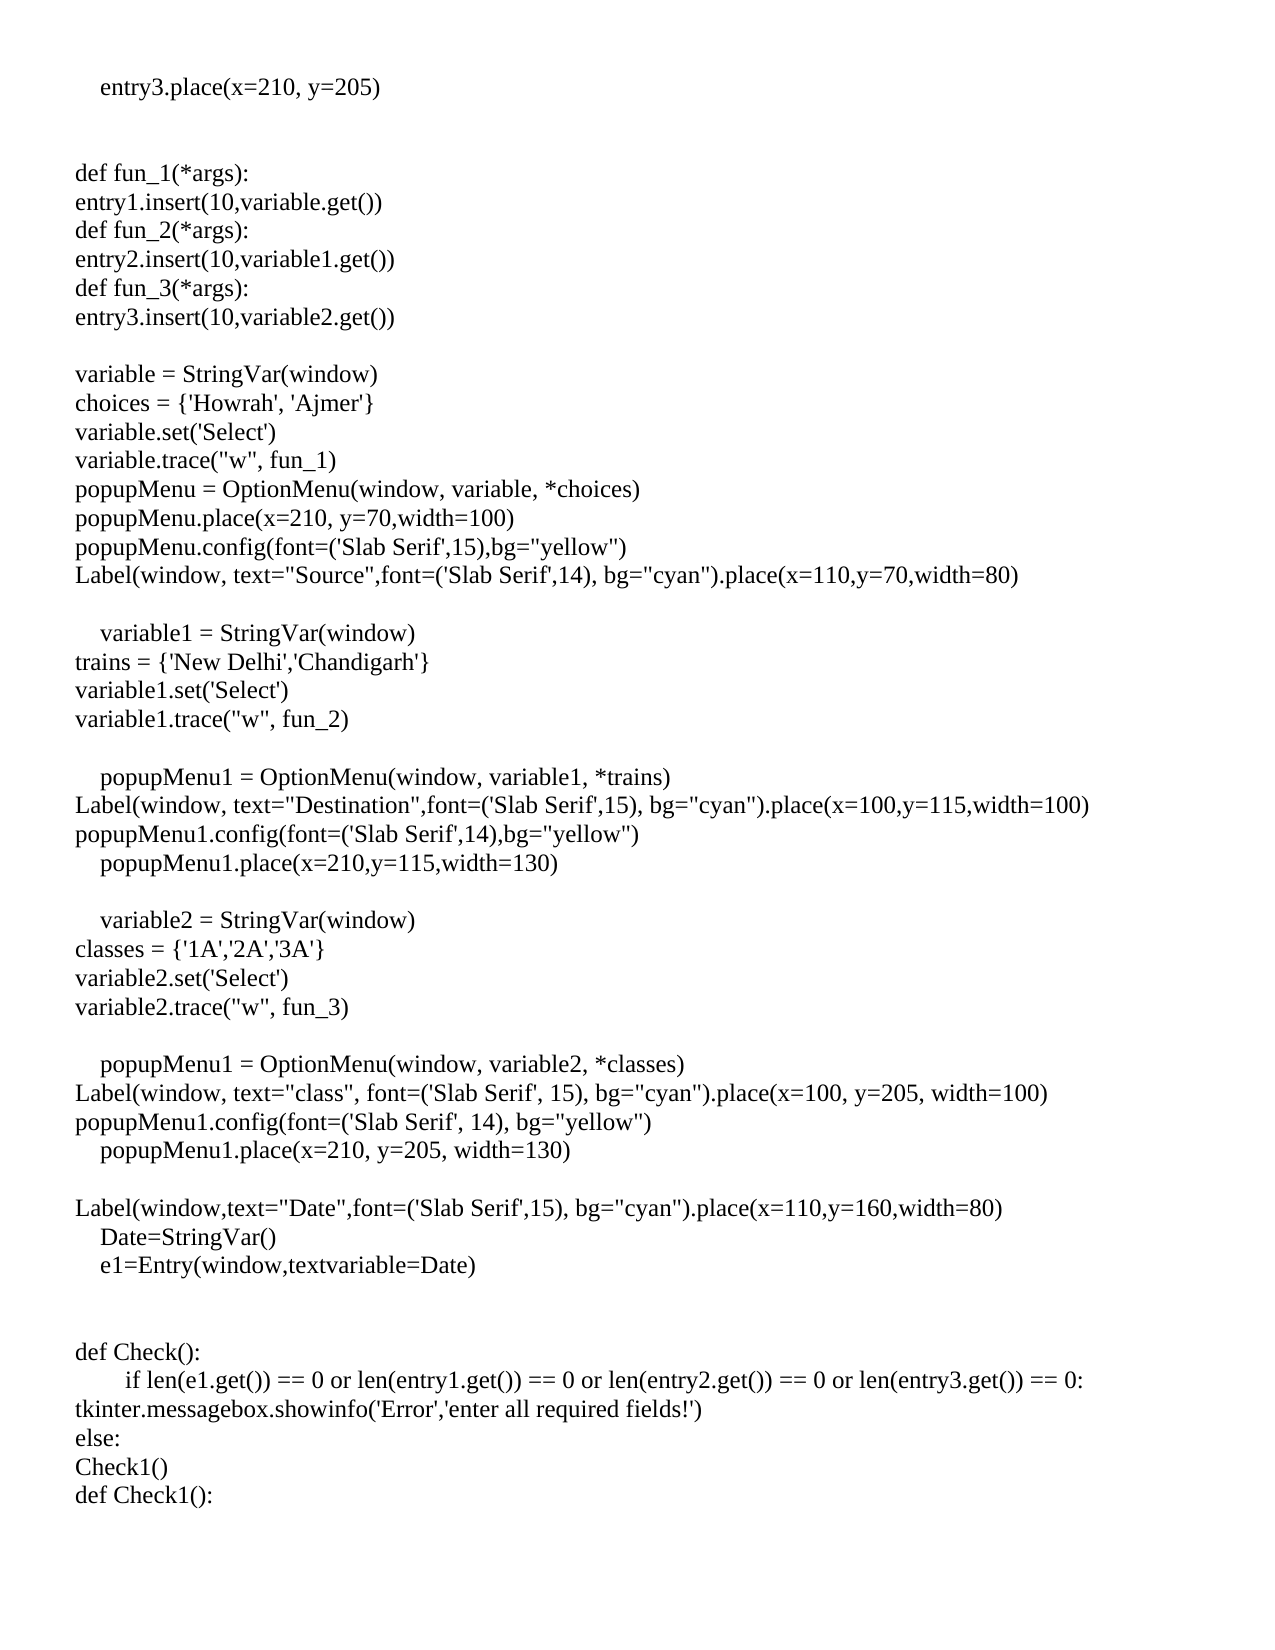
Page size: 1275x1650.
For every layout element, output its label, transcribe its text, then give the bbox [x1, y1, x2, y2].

text entry3.place(x=210, y=205) [75, 72, 1237, 100]
text popupMenu = OptionMenu(window, variable, *choices) [75, 474, 1237, 503]
text Check1() [75, 1452, 1237, 1480]
text popupMenu1.config(font=('Slab Serif', 14), bg="yellow") [75, 1107, 1237, 1135]
text def fun_1(*args): [75, 158, 1237, 187]
text if len(e1.get()) == 0 or len(entry1.get()) == 0 or len(entry2.get()) == 0 or len(entry3.get()) == 0: [75, 1365, 1237, 1394]
text popupMenu1 = OptionMenu(window, variable2, *classes) [75, 1049, 1237, 1078]
text variable = StringVar(window) [75, 359, 1237, 388]
text variable2.trace("w", fun_3) [75, 992, 1237, 1020]
text classes = {'1A','2A','3A'} [75, 934, 1237, 963]
text def fun_3(*args): [75, 273, 1237, 302]
text Label(window,text="Date",font=('Slab Serif',15), bg="cyan").place(x=110,y=160,width=80) [75, 1193, 1237, 1222]
text popupMenu1.place(x=210,y=115,width=130) [75, 848, 1237, 877]
text Label(window, text="Destination",font=('Slab Serif',15), bg="cyan").place(x=100,y=115,width=100) [75, 790, 1237, 819]
text e1=Entry(window,textvariable=Date) [75, 1250, 1237, 1279]
text variable2.set('Select') [75, 963, 1237, 992]
text def Check(): [75, 1337, 1237, 1365]
text variable2 = StringVar(window) [75, 905, 1237, 934]
text Date=StringVar() [75, 1222, 1237, 1250]
text variable1 = StringVar(window) [75, 618, 1237, 647]
text popupMenu1 = OptionMenu(window, variable1, *trains) [75, 762, 1237, 790]
text popupMenu1.place(x=210, y=205, width=130) [75, 1135, 1237, 1164]
text popupMenu1.config(font=('Slab Serif',14),bg="yellow") [75, 819, 1237, 848]
text Label(window, text="class", font=('Slab Serif', 15), bg="cyan").place(x=100, y=205, width=100) [75, 1078, 1237, 1107]
text Label(window, text="Source",font=('Slab Serif',14), bg="cyan").place(x=110,y=70,width=80) [75, 560, 1237, 589]
text variable1.set('Select') [75, 675, 1237, 704]
text popupMenu.config(font=('Slab Serif',15),bg="yellow") [75, 532, 1237, 560]
text variable.set('Select') [75, 417, 1237, 445]
text def fun_2(*args): [75, 215, 1237, 244]
text else: [75, 1423, 1237, 1452]
text trains = {'New Delhi','Chandigarh'} [75, 647, 1237, 675]
text entry2.insert(10,variable1.get()) [75, 244, 1237, 273]
text variable.trace("w", fun_1) [75, 445, 1237, 474]
text def Check1(): [75, 1480, 1237, 1509]
text entry3.insert(10,variable2.get()) [75, 302, 1237, 330]
text choices = {'Howrah', 'Ajmer'} [75, 388, 1237, 417]
text popupMenu.place(x=210, y=70,width=100) [75, 503, 1237, 532]
text entry1.insert(10,variable.get()) [75, 187, 1237, 215]
text variable1.trace("w", fun_2) [75, 704, 1237, 733]
text tkinter.messagebox.showinfo('Error','enter all required fields!') [75, 1394, 1237, 1423]
